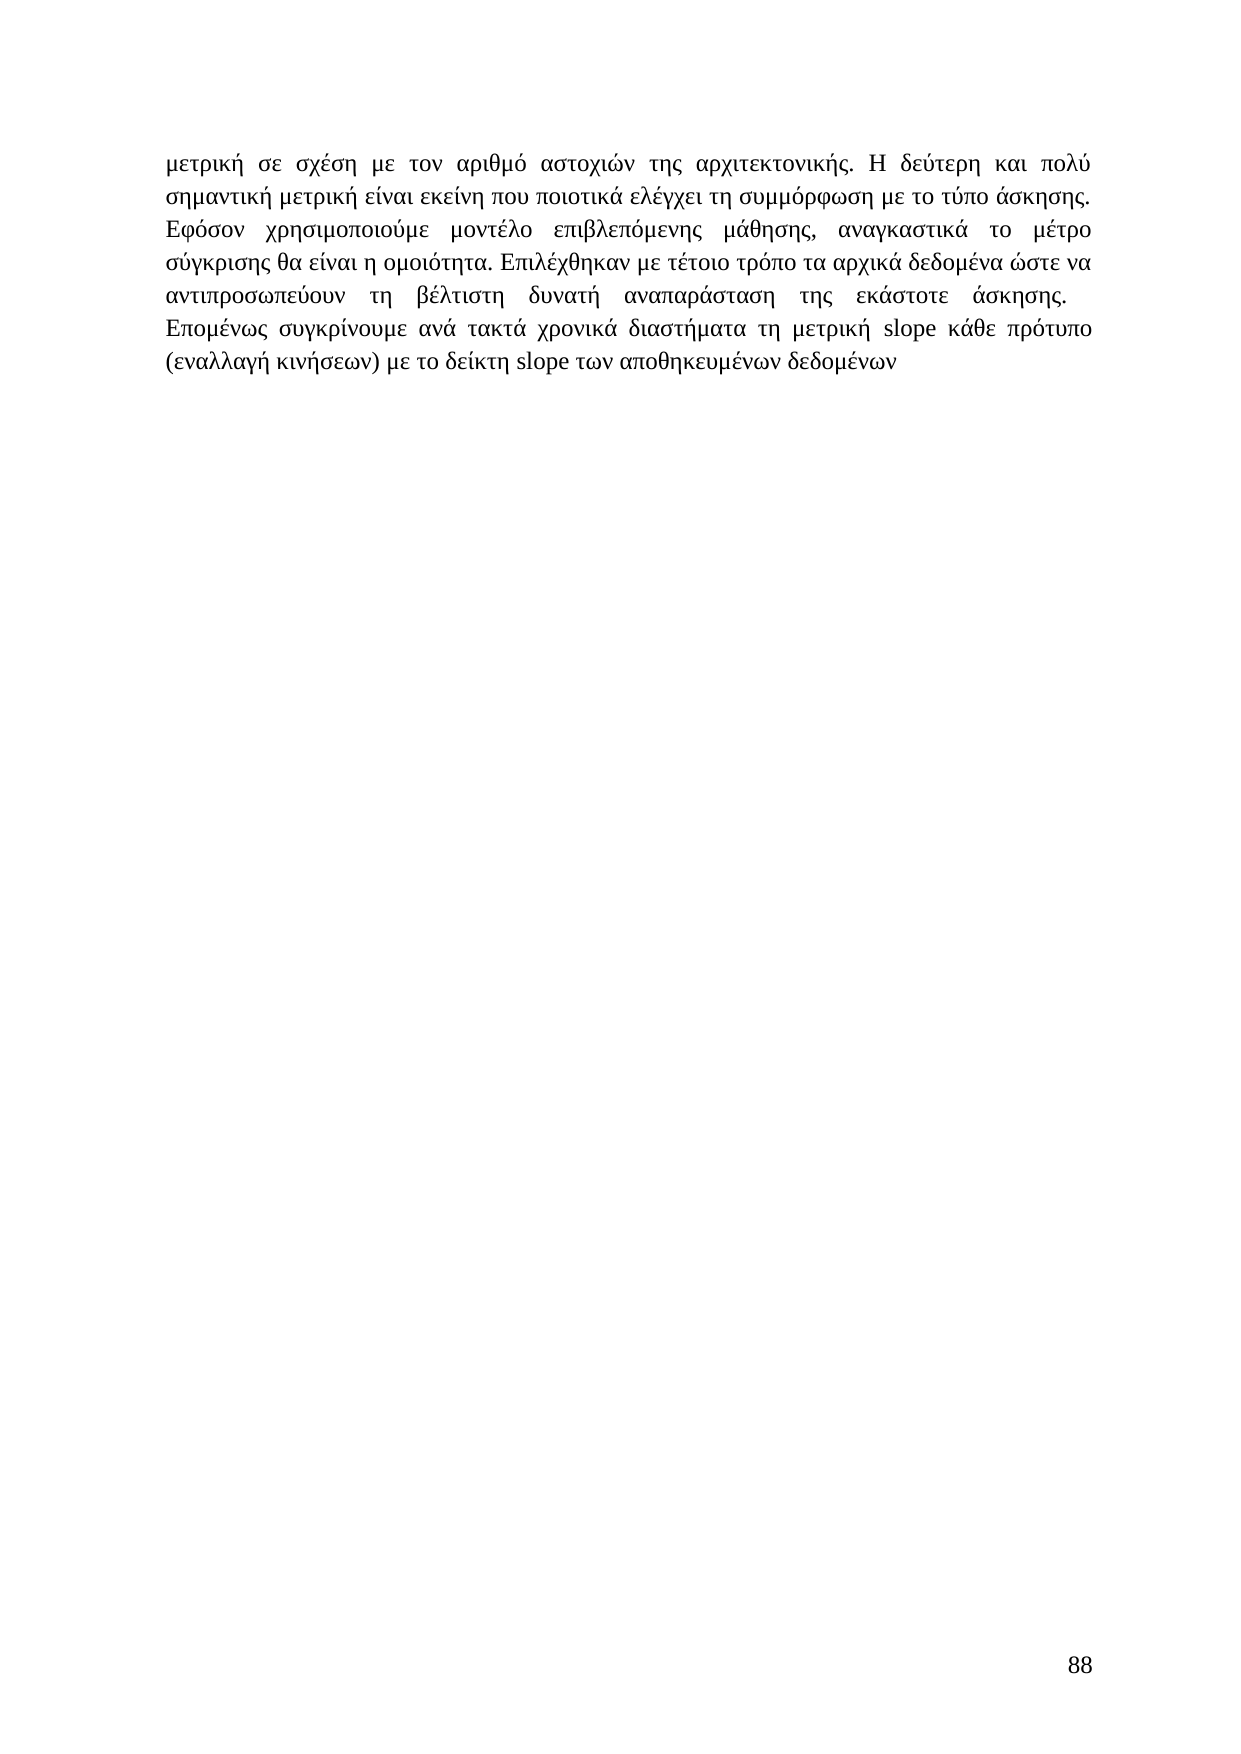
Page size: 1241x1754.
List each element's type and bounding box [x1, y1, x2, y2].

text [165, 148, 1092, 342]
